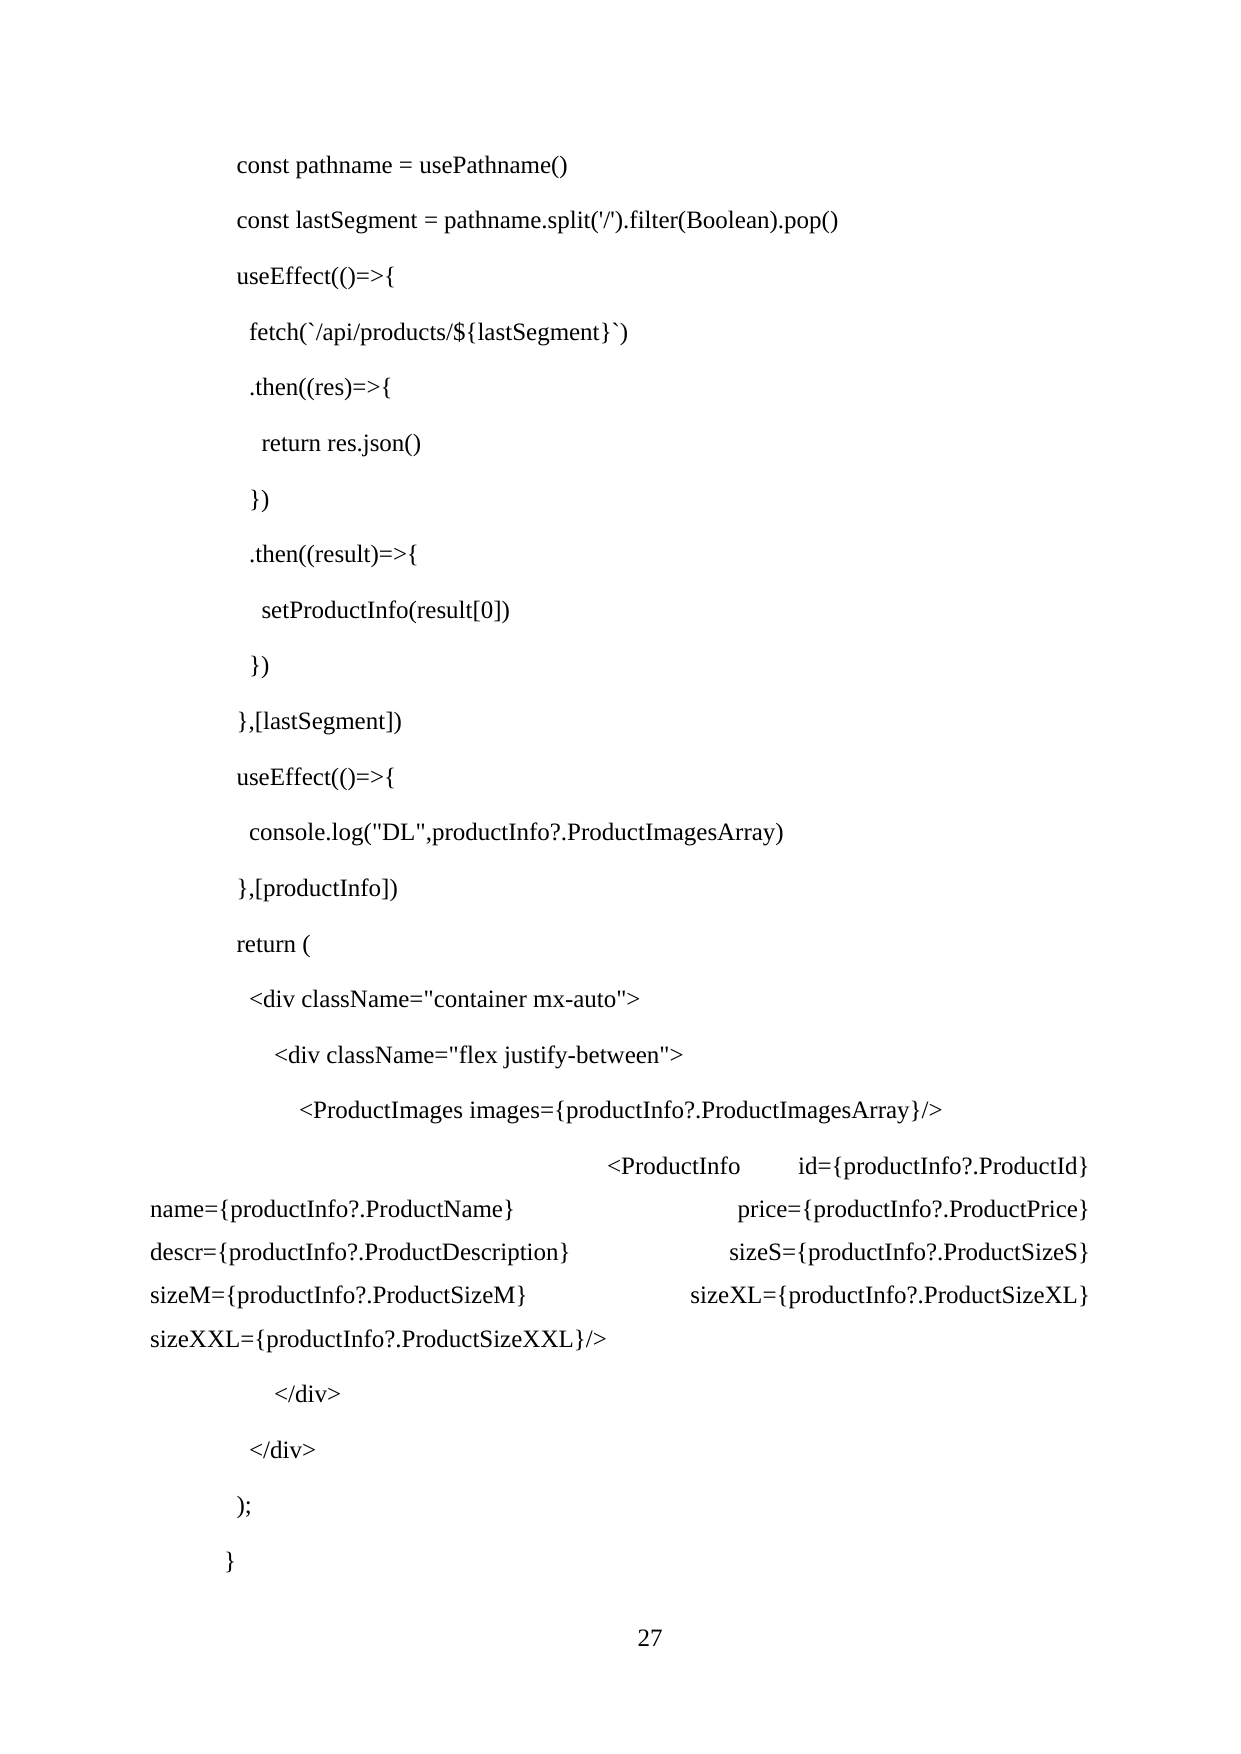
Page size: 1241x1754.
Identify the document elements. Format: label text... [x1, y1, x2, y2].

text .then((result)=>{ [150, 539, 1090, 568]
text <ProductInfo id={productInfo?.ProductId} name={productInfo?.ProductName} price={productInfo?.ProductPrice} descr={productInfo?.ProductDescription} sizeS={productInfo?.ProductSizeS} sizeM={productInfo?.ProductSizeM} sizeXL={productInfo?.ProductSizeXL} sizeXXL={productInfo?.ProductSizeXXL}/> [150, 1151, 1090, 1352]
text setProductInfo(result[0]) [150, 595, 1090, 624]
text return ( [150, 929, 1090, 957]
text const lastSegment = pathname.split('/').filter(Boolean).pop() [150, 206, 1090, 234]
text },[lastSegment]) [150, 706, 1090, 735]
text useEffect(()=>{ [150, 261, 1090, 290]
text }) [150, 651, 1090, 679]
text const pathname = usePathname() [150, 150, 1090, 179]
text },[productInfo]) [150, 873, 1090, 902]
text useEffect(()=>{ [150, 762, 1090, 791]
text return res.json() [150, 428, 1090, 457]
text } [150, 1546, 1090, 1575]
text </div> [150, 1379, 1090, 1408]
text <div className="container mx-auto"> [150, 984, 1090, 1013]
text console.log("DL",productInfo?.ProductImagesArray) [150, 817, 1090, 846]
text <ProductImages images={productInfo?.ProductImagesArray}/> [150, 1096, 1090, 1124]
text }) [150, 484, 1090, 512]
text <div className="flex justify-between"> [150, 1040, 1090, 1069]
text fetch(`/api/products/${lastSegment}`) [150, 317, 1090, 346]
text </div> [150, 1435, 1090, 1464]
text ); [150, 1491, 1090, 1519]
text .then((res)=>{ [150, 372, 1090, 401]
